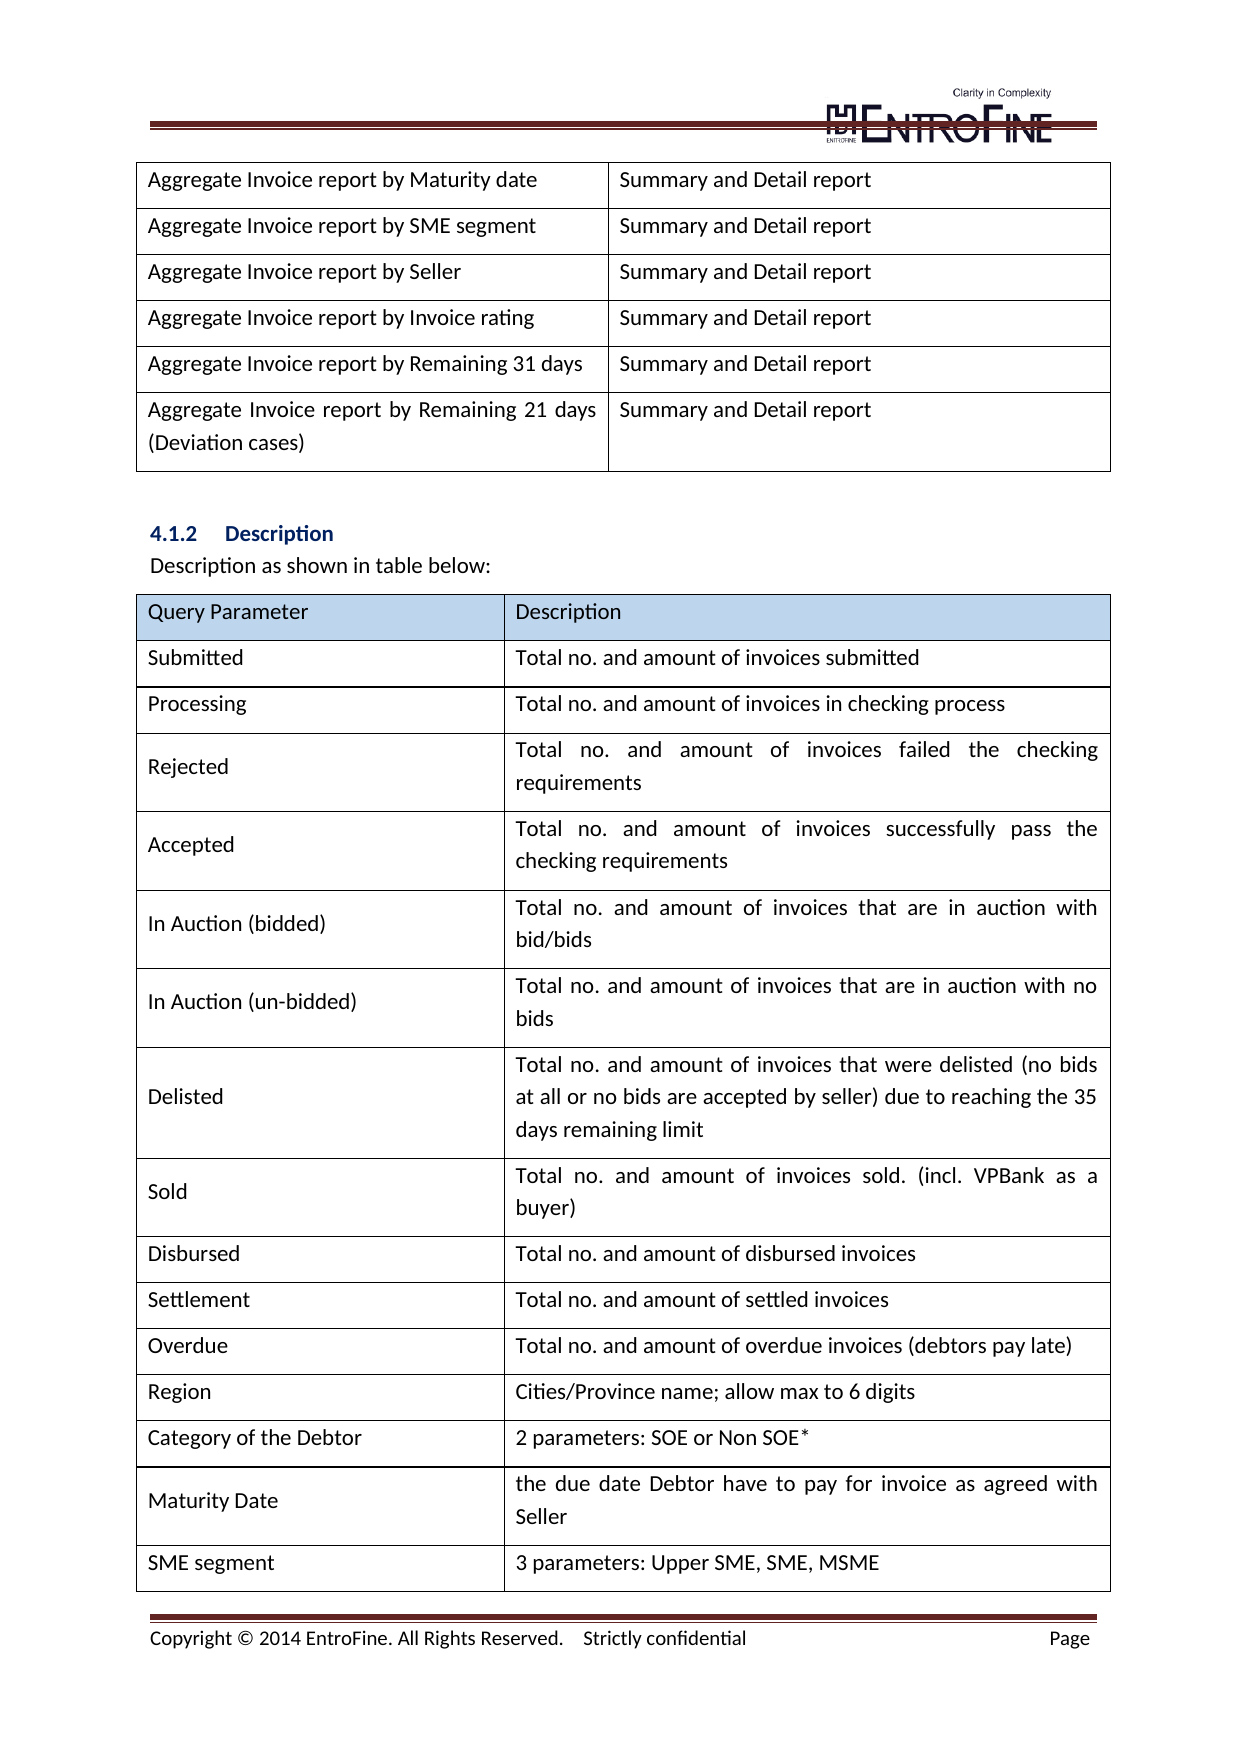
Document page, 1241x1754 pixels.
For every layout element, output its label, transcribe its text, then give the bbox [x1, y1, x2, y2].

table_cell the due date Debtor have to pay for invoice as agreed with Seller [505, 1468, 1110, 1545]
table_cell Aggregate Invoice report by SME segment [137, 209, 608, 254]
table_cell Summary and Detail report [609, 301, 1110, 346]
table_header Description [505, 595, 1110, 640]
table_cell Overdue [137, 1329, 504, 1374]
table_cell Total no. and amount of settled invoices [505, 1283, 1110, 1328]
table_cell Summary and Detail report [609, 393, 1110, 471]
table_cell Aggregate Invoice report by Remaining 31 days [137, 347, 608, 392]
table_cell Summary and Detail report [609, 163, 1110, 208]
table_cell Aggregate Invoice report by Invoice rating [137, 301, 608, 346]
table_cell Settlement [137, 1283, 504, 1328]
table_cell Processing [137, 688, 504, 732]
table_cell Summary and Detail report [609, 347, 1110, 392]
table_cell Total no. and amount of invoices that are in auction with bid/bids [505, 891, 1110, 968]
table_cell Total no. and amount of invoices submitted [505, 641, 1110, 686]
table_cell Summary and Detail report [609, 209, 1110, 254]
table_cell Region [137, 1375, 504, 1420]
table_cell Disbursed [137, 1237, 504, 1282]
list Description [150, 517, 1097, 549]
table_cell Total no. and amount of overdue invoices (debtors pay late) [505, 1329, 1110, 1374]
table_cell Aggregate Invoice report by Remaining 21 days (Deviation cases) [137, 393, 608, 471]
table_cell Total no. and amount of invoices in checking process [505, 688, 1110, 732]
table_cell Total no. and amount of invoices successfully pass the checking requirements [505, 812, 1110, 889]
text Description as shown in table below: [150, 549, 1097, 582]
table_cell Category of the Debtor [137, 1421, 504, 1466]
table_cell Total no. and amount of invoices that are in auction with no bids [505, 969, 1110, 1047]
table_cell Submitted [137, 641, 504, 686]
table_cell Summary and Detail report [609, 255, 1110, 300]
table_cell 3 parameters: Upper SME, SME, MSME [505, 1546, 1110, 1591]
table_cell Total no. and amount of invoices failed the checking requirements [505, 734, 1110, 811]
table_cell In Auction (un-bidded) [137, 969, 504, 1047]
table_header Query Parameter [137, 595, 504, 640]
table_cell Cities/Province name; allow max to 6 digits [505, 1375, 1110, 1420]
table_cell Rejected [137, 734, 504, 811]
picture [824, 87, 1054, 121]
table_cell 2 parameters: SOE or Non SOE* [505, 1421, 1110, 1466]
table_cell Accepted [137, 812, 504, 889]
table_cell Maturity Date [137, 1468, 504, 1545]
picture [824, 130, 1054, 145]
table_cell In Auction (bidded) [137, 891, 504, 968]
table_cell SME segment [137, 1546, 504, 1591]
table_cell Total no. and amount of invoices sold. (incl. VPBank as a buyer) [505, 1159, 1110, 1236]
table_cell Aggregate Invoice report by Seller [137, 255, 608, 300]
table_cell Delisted [137, 1048, 504, 1158]
table_cell Aggregate Invoice report by Maturity date [137, 163, 608, 208]
table_cell Total no. and amount of invoices that were delisted (no bids at all or no bids are accepted by seller) due to reaching the 35 days remaining limit [505, 1048, 1110, 1158]
table_cell Sold [137, 1159, 504, 1236]
table_cell Total no. and amount of disbursed invoices [505, 1237, 1110, 1282]
